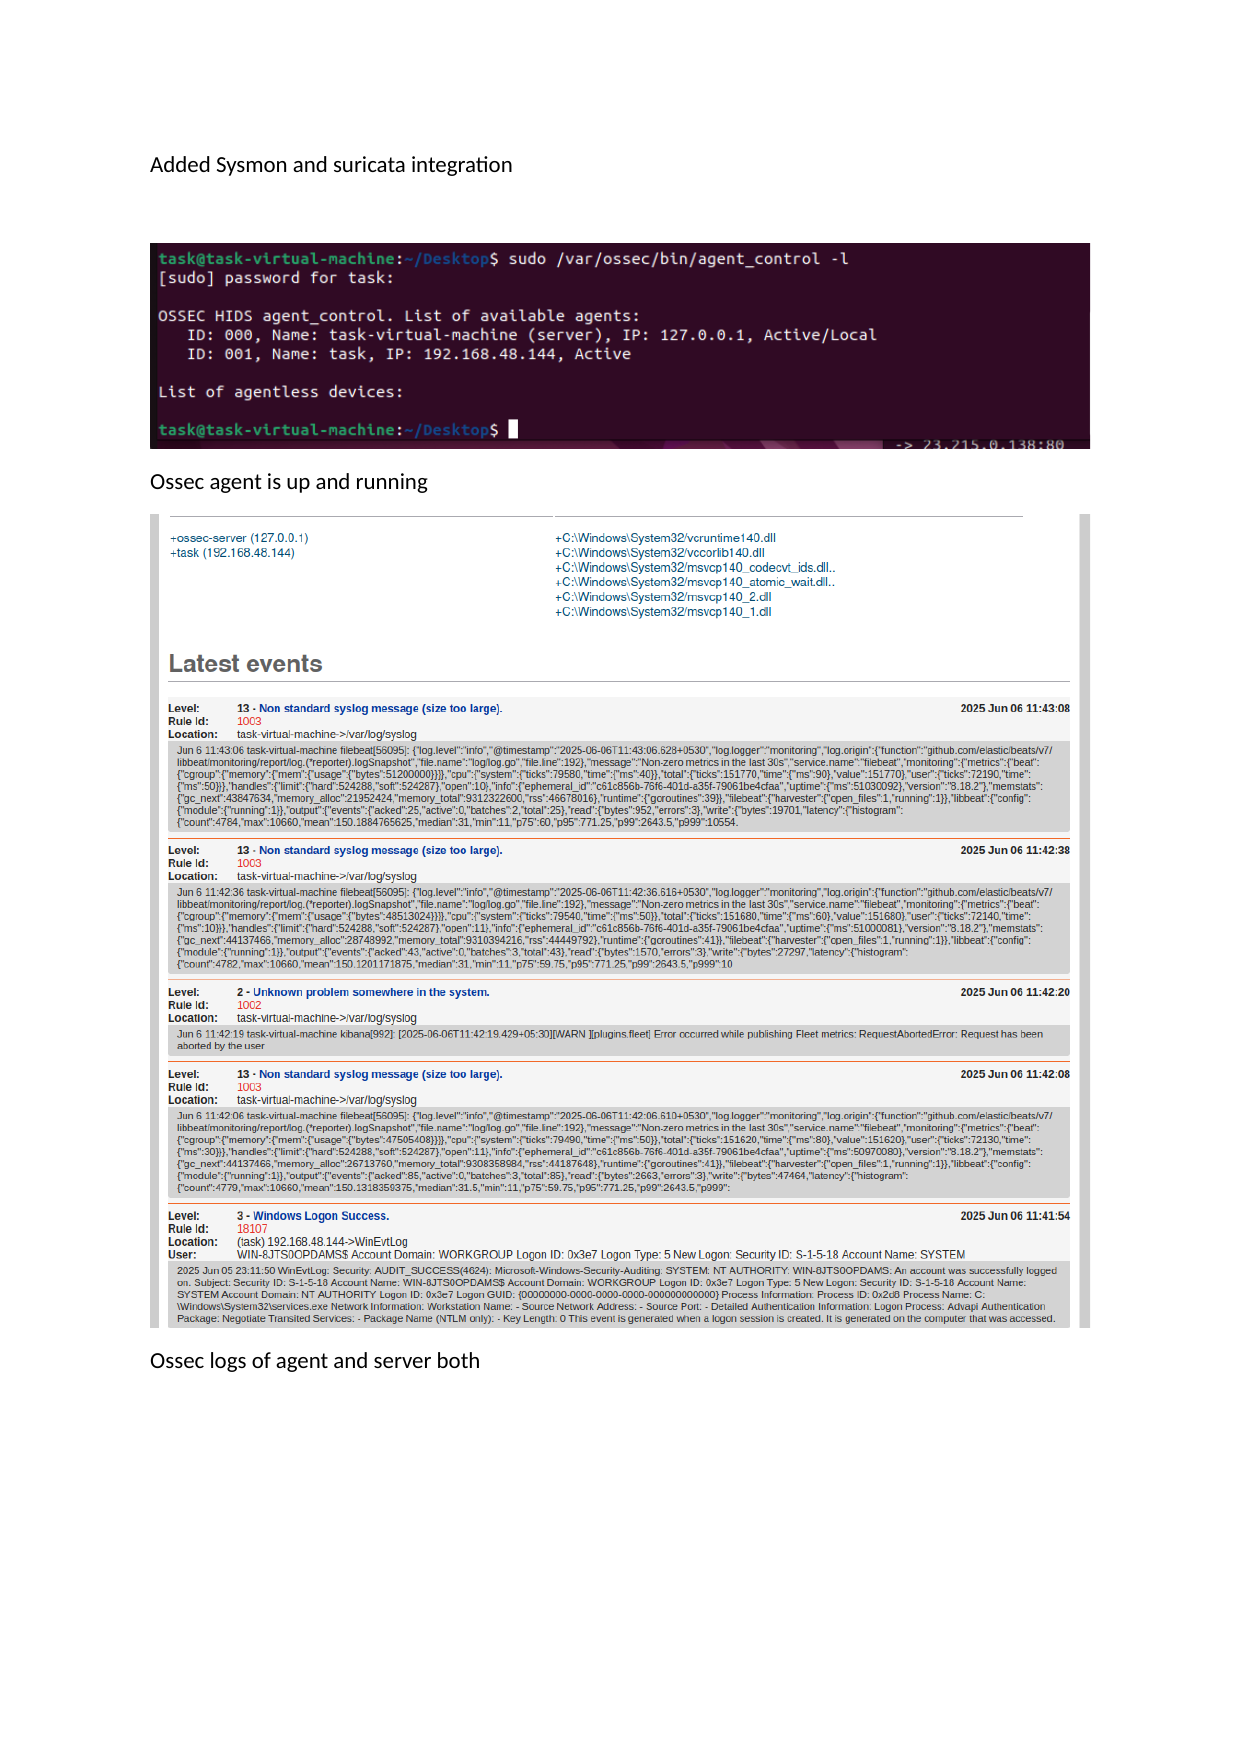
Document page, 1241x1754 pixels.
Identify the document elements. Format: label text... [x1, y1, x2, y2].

text Added Sysmon and suricata integration [150, 150, 1090, 178]
text Ossec agent is up and running [150, 467, 1090, 495]
text Ossec logs of agent and server both [150, 1346, 1090, 1374]
picture [150, 514, 1091, 1328]
picture [150, 243, 1091, 449]
